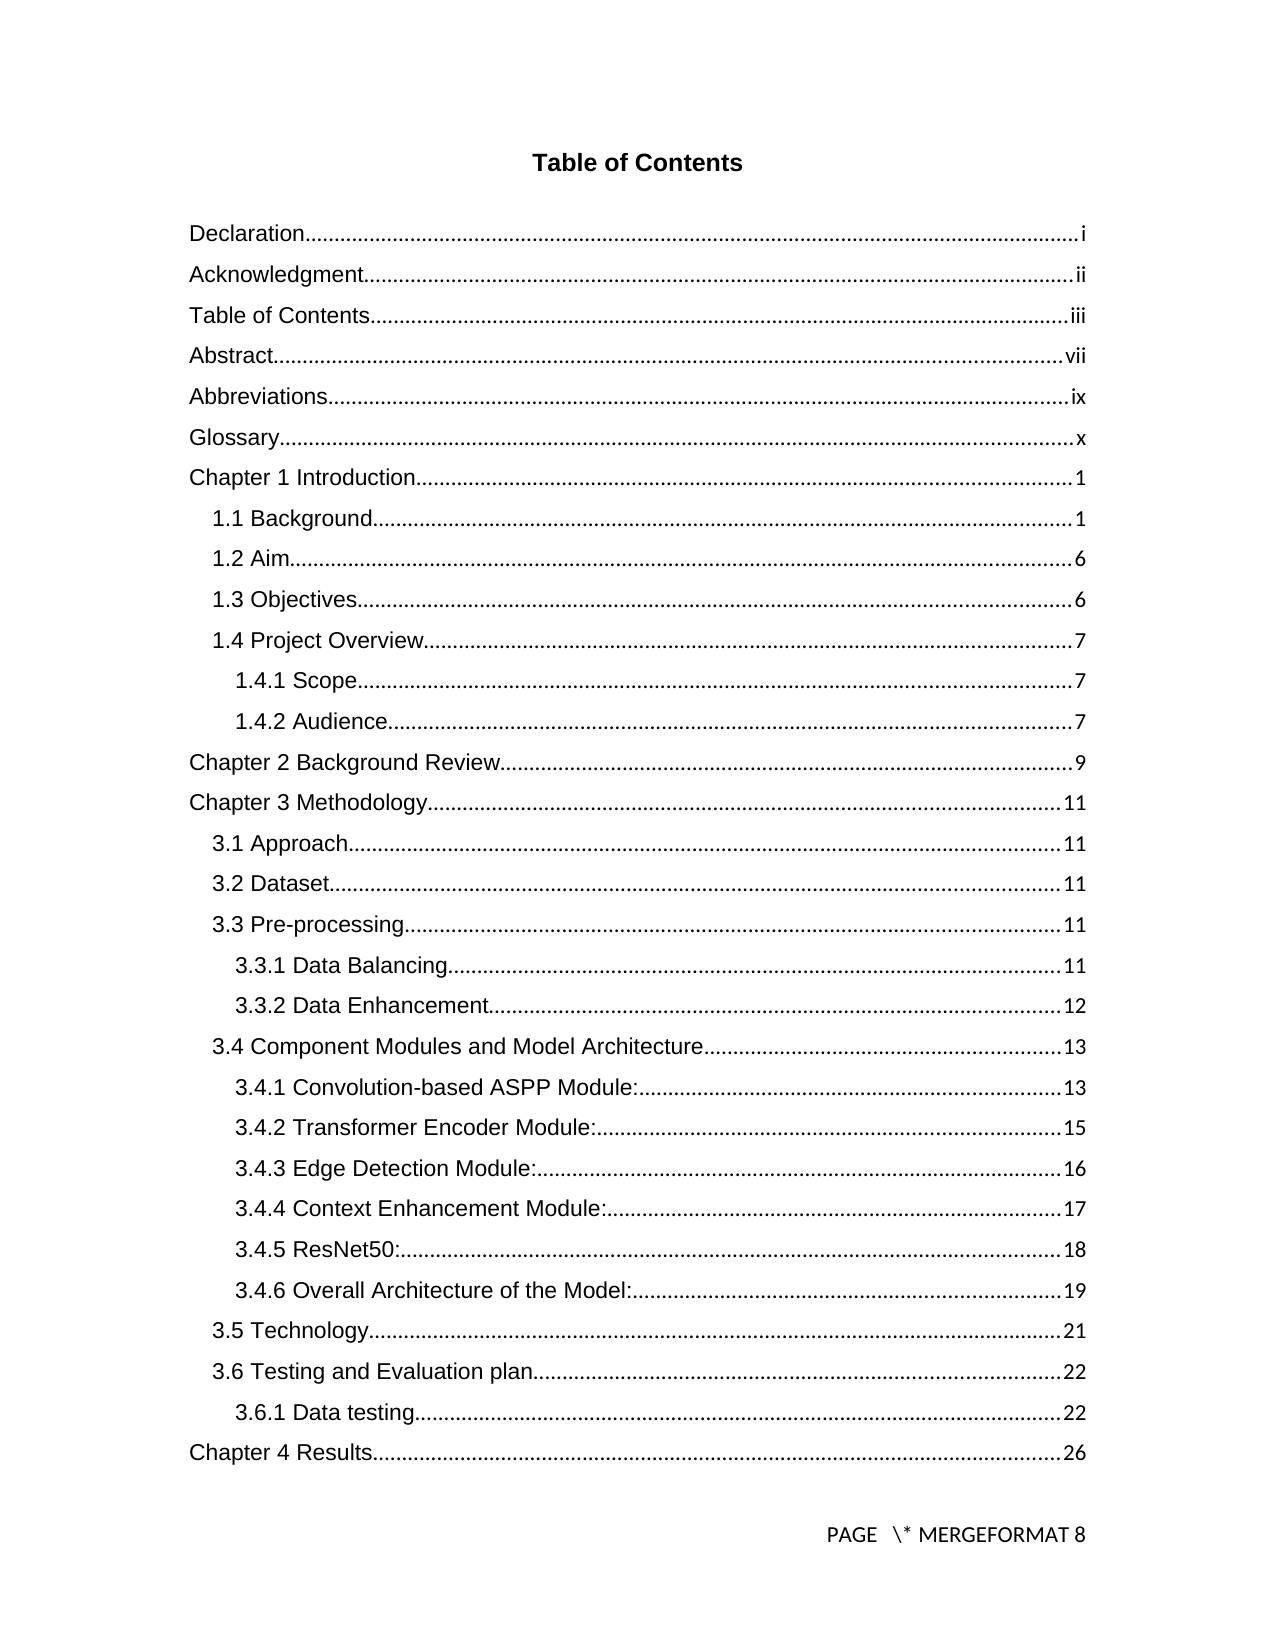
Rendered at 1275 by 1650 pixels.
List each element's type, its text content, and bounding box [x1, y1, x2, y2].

subtitle Table of Contents [189, 148, 1086, 176]
